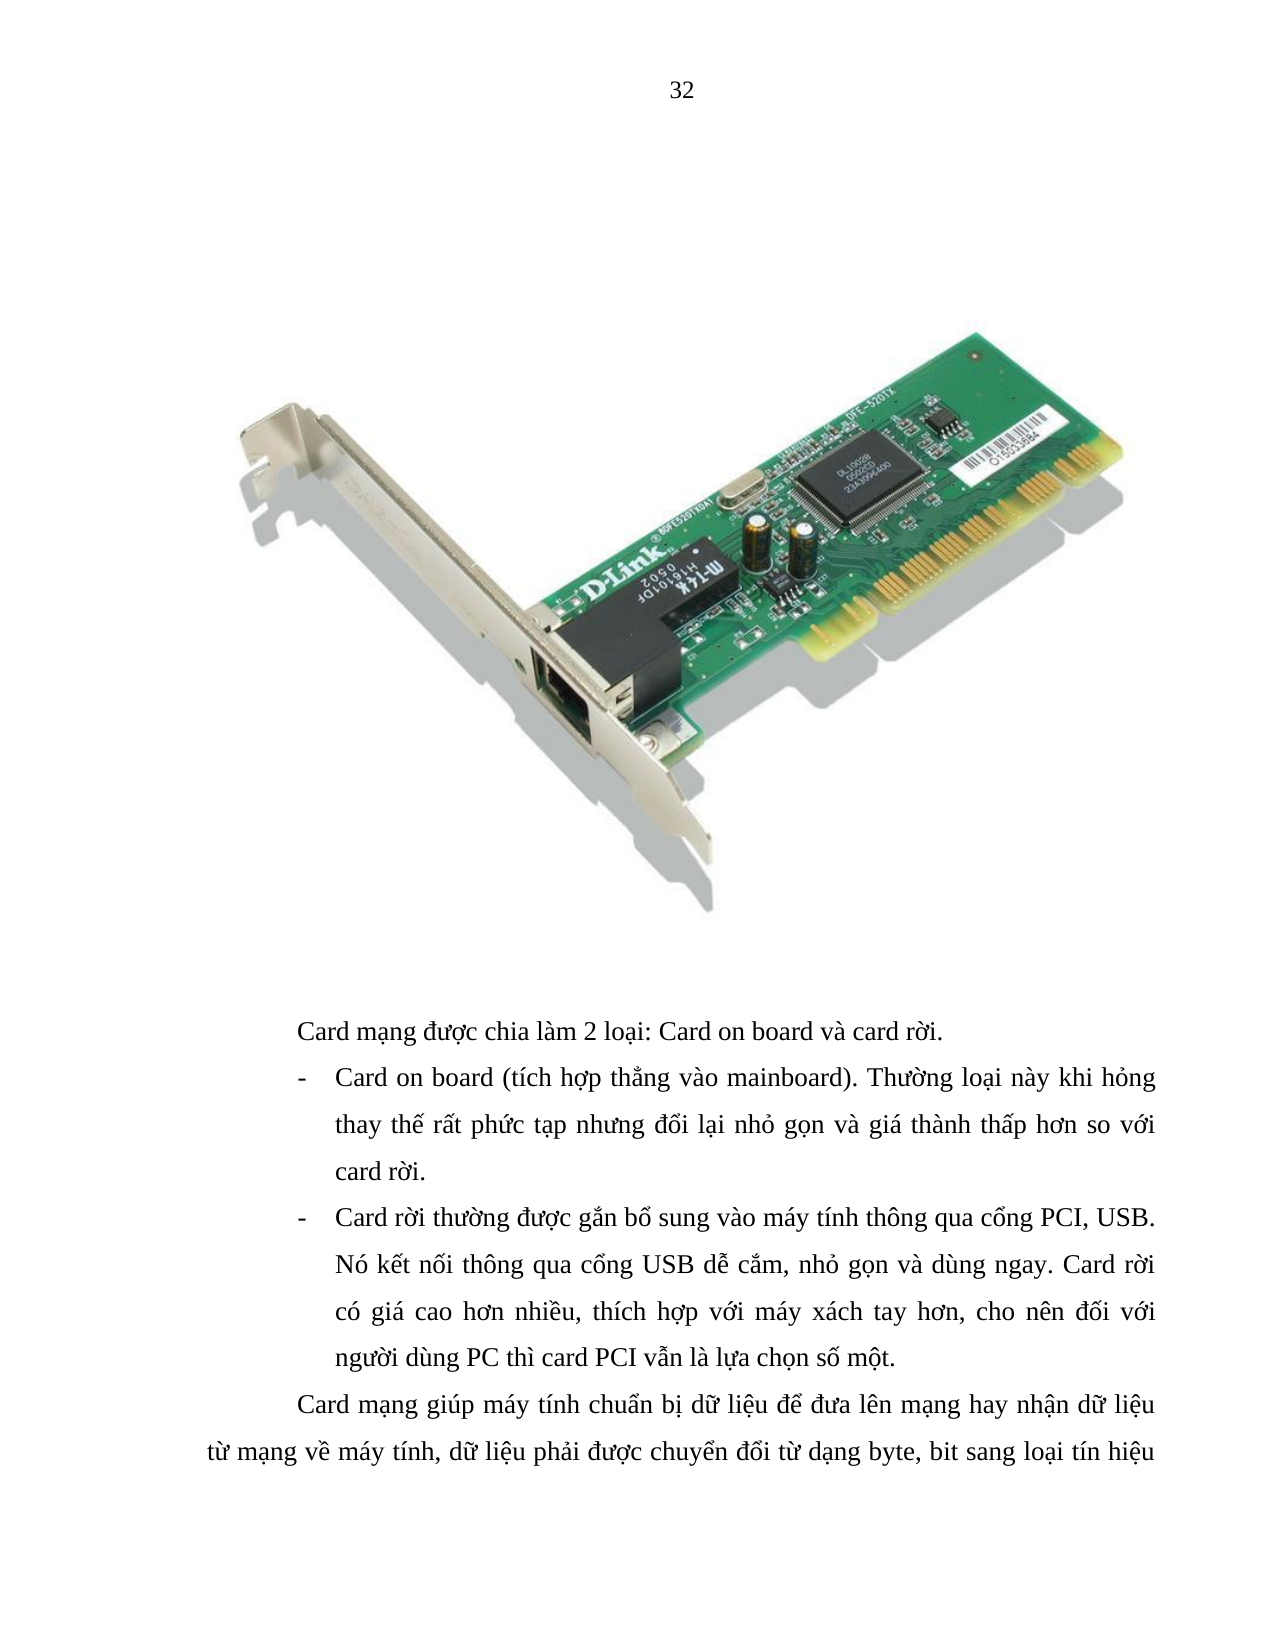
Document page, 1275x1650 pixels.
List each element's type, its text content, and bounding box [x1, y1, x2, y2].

list Card rời thường được gắn bổ sung vào máy tính thông qua cổng PCI, USB. Nó kết nối thông qua cổng USB dễ cắm, nhỏ gọn và dùng ngay. Card rời có giá cao hơn nhiều, thích hợp với máy xách tay hơn, cho nên đối với người dùng PC thì card PCI vẫn là lựa chọn số một. [297, 1201, 1157, 1372]
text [207, 1388, 1157, 1466]
text Card mạng được chia làm 2 loại: Card on board và card rời. [207, 1014, 1157, 1046]
picture [206, 206, 1157, 998]
list Card on board (tích hợp thẳng vào mainboard). Thường loại này khi hỏng thay thế rất phức tạp nhưng đổi lại nhỏ gọn và giá thành thấp hơn so với card rời. [297, 1061, 1157, 1186]
